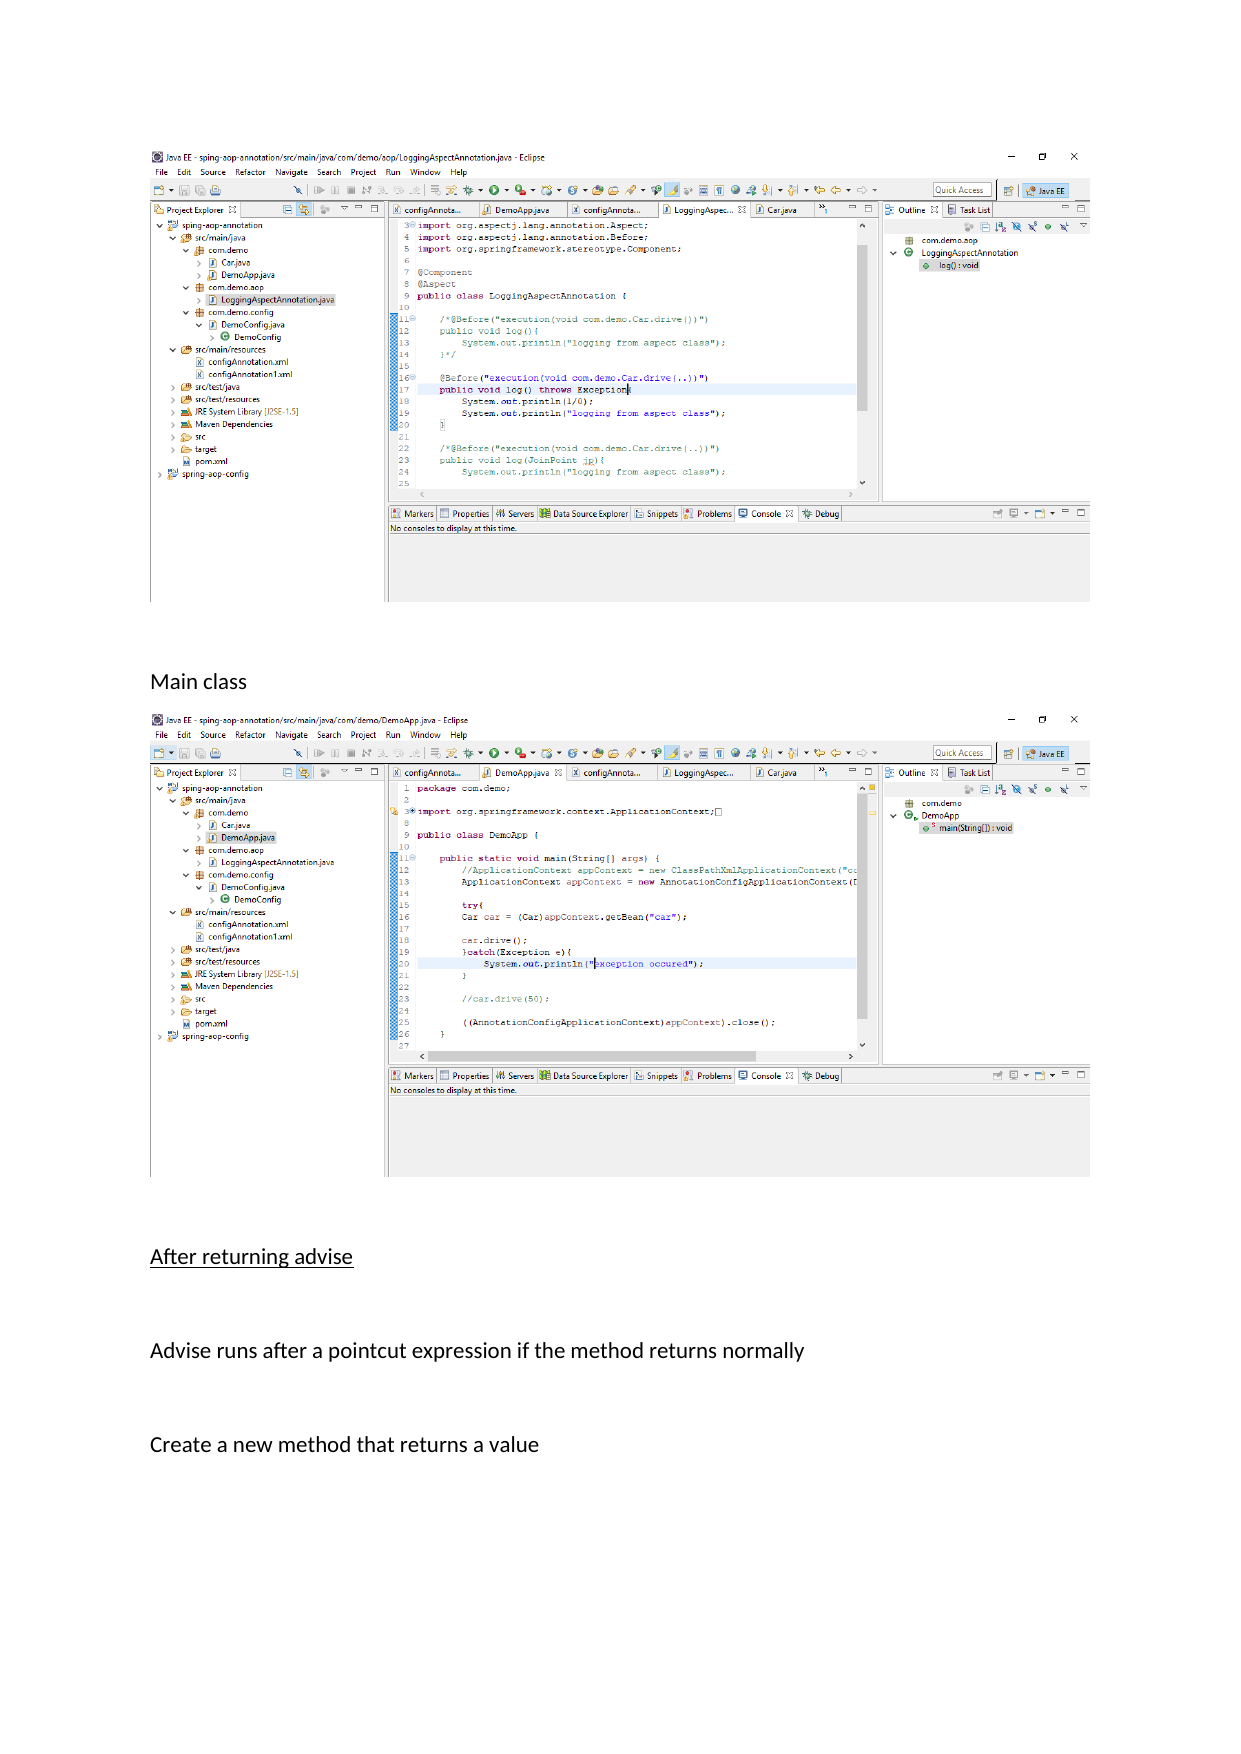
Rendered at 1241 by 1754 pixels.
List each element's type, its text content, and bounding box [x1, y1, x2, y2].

text Advise runs after a pointcut expression if the method returns normally [150, 1336, 1090, 1364]
text Create a new method that returns a value [150, 1430, 1090, 1458]
picture [150, 714, 1091, 1177]
text Main class [150, 667, 1090, 695]
text After returning advise [150, 1242, 1090, 1270]
picture [150, 150, 1091, 602]
